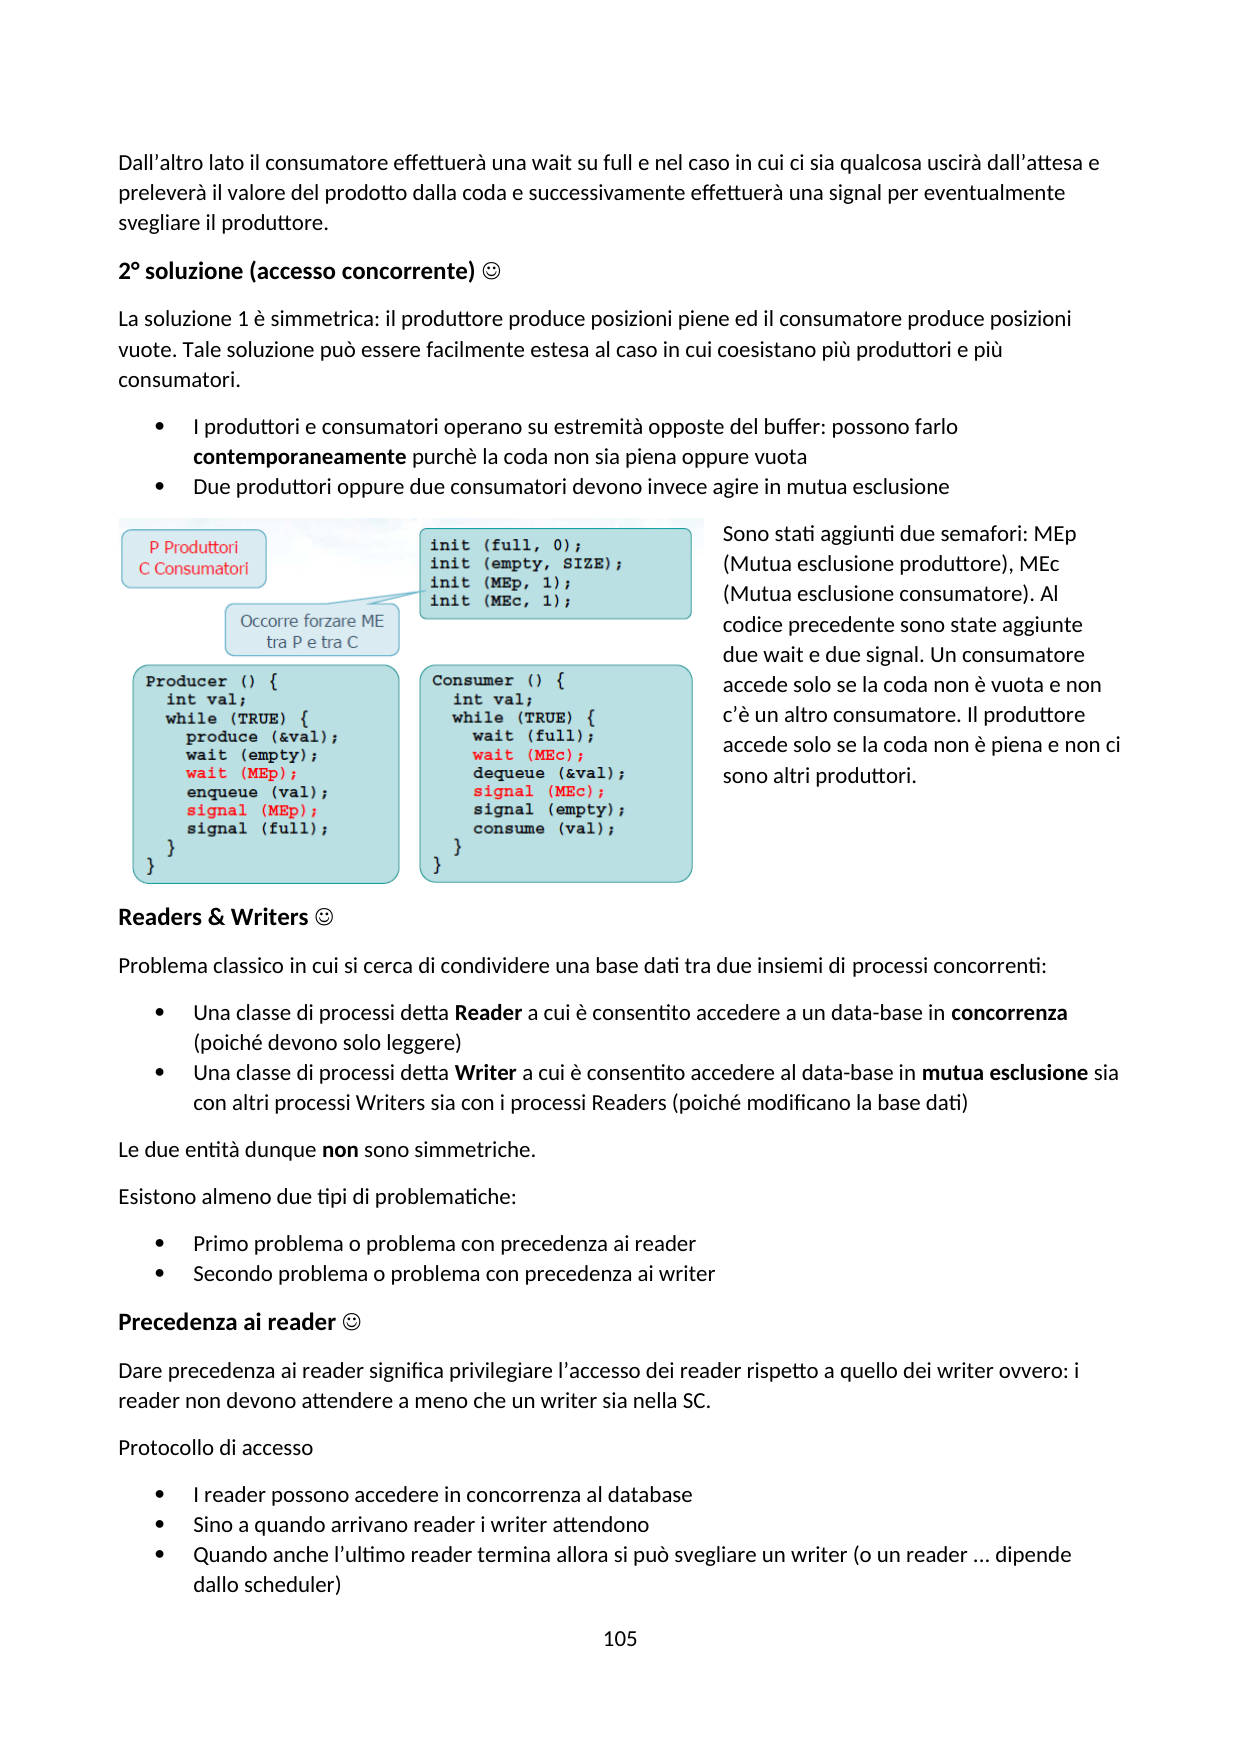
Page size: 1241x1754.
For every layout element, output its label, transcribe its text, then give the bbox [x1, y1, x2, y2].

text Le due entità dunque non sono simmetriche. [118, 1135, 1122, 1163]
picture [118, 518, 704, 894]
text Esistono almeno due tipi di problematiche: [118, 1182, 1122, 1210]
text 2° soluzione (accesso concorrente) [118, 255, 1122, 285]
list I produttori e consumatori operano su estremità opposte del buffer: possono farlo contemporaneamente purchè la coda non sia piena oppure vuota [156, 412, 1122, 470]
list Due produttori oppure due consumatori devono invece agire in mutua esclusione [156, 472, 1122, 500]
text Readers & Writers [118, 901, 1122, 932]
list Primo problema o problema con precedenza ai reader [156, 1229, 1122, 1257]
text La soluzione 1 è simmetrica: il produttore produce posizioni piene ed il consumatore produce posizioni vuote. Tale soluzione può essere facilmente estesa al caso in cui coesistano più produttori e più consumatori. [118, 304, 1122, 393]
list Una classe di processi detta Reader a cui è consentito accedere a un data-base in concorrenza (poiché devono solo leggere) [156, 998, 1122, 1056]
list Quando anche l’ultimo reader termina allora si può svegliare un writer (o un reader ... dipende dallo scheduler) [156, 1540, 1122, 1598]
list Sino a quando arrivano reader i writer attendono [156, 1510, 1122, 1538]
text Dare precedenza ai reader significa privilegiare l’accesso dei reader rispetto a quello dei writer ovvero: i reader non devono attendere a meno che un writer sia nella SC. [118, 1356, 1122, 1414]
text Dall’altro lato il consumatore effettuerà una wait su full e nel caso in cui ci sia qualcosa uscirà dall’attesa e preleverà il valore del prodotto dalla coda e successivamente effettuerà una signal per eventualmente svegliare il produttore. [118, 148, 1122, 236]
text Precedenza ai reader [118, 1306, 1122, 1337]
text Problema classico in cui si cerca di condividere una base dati tra due insiemi di processi concorrenti: [118, 951, 1122, 979]
list Secondo problema o problema con precedenza ai writer [156, 1259, 1122, 1287]
list Una classe di processi detta Writer a cui è consentito accedere al data-base in mutua esclusione sia con altri processi Writers sia con i processi Readers (poiché modificano la base dati) [156, 1058, 1122, 1116]
text Protocollo di accesso [118, 1433, 1122, 1461]
list I reader possono accedere in concorrenza al database [156, 1480, 1122, 1508]
text Sono stati aggiunti due semafori: MEp (Mutua esclusione produttore), MEc (Mutua esclusione consumatore). Al codice precedente sono state aggiunte due wait e due signal. Un consumatore accede solo se la coda non è vuota e non c’è un altro consumatore. Il produttore accede solo se la coda non è piena e non ci sono altri produttori. [704, 519, 1122, 789]
